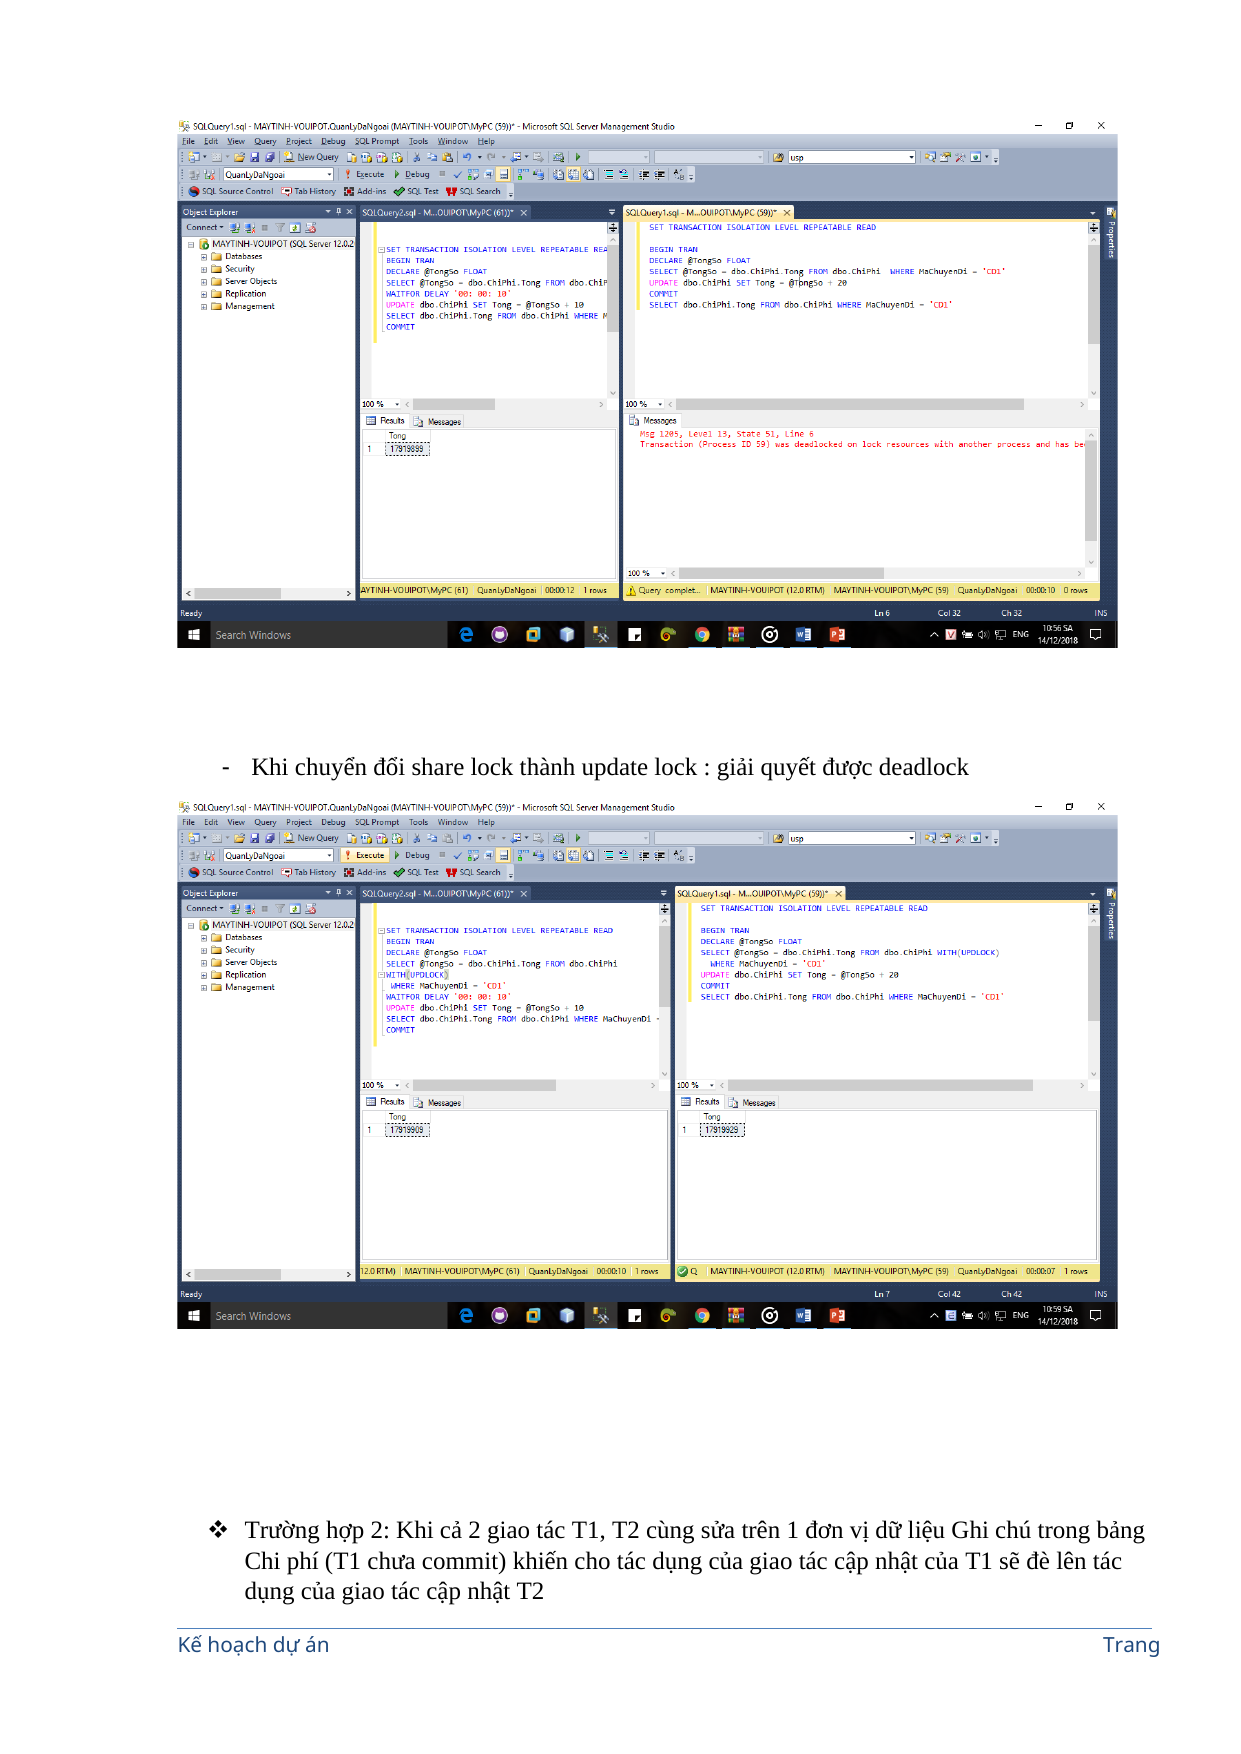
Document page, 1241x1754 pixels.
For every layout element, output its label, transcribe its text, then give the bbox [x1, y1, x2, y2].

picture [177, 118, 1118, 648]
list Khi chuyển đổi share lock thành update lock : giải quyết được deadlock [222, 748, 1152, 782]
list Trường hợp 2: Khi cả 2 giao tác T1, T2 cùng sửa trên 1 đơn vị dữ liệu Ghi chú trong bảng Chi phí (T1 chưa commit) khiến cho tác dụng của giao tác cập nhật của T1 sẽ đè lên tác dụng của giao tác cập nhật T2 [207, 1516, 1152, 1605]
picture [177, 799, 1118, 1329]
